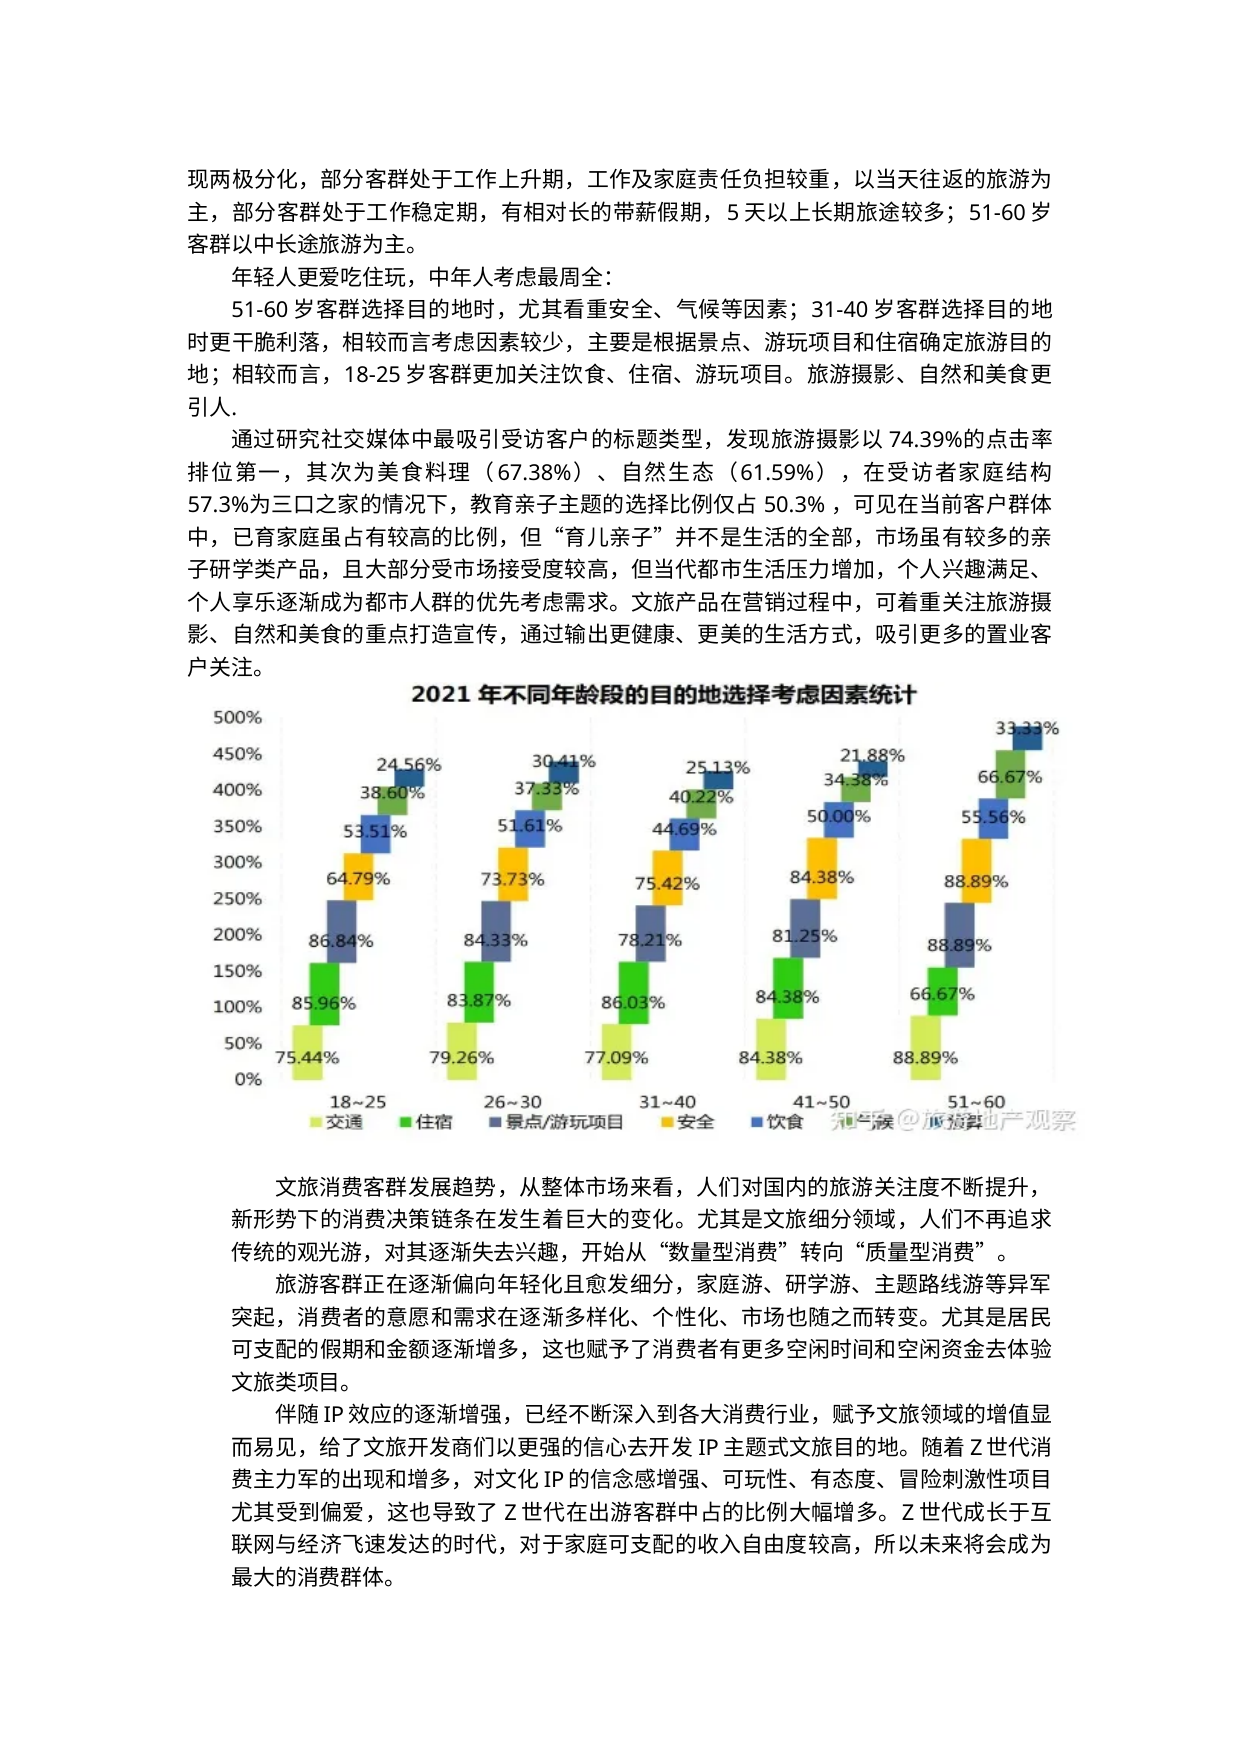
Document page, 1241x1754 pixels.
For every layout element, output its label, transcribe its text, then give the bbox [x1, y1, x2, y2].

text 文旅消费客群发展趋势，从整体市场来看，人们对国内的旅游关注度不断提升，新形势下的消费决策链条在发生着巨大的变化。尤其是文旅细分领域，人们不再追求传统的观光游，对其逐渐失去兴趣，开始从“数量型消费”转向“质量型消费”。 [231, 1169, 1053, 1267]
picture [187, 682, 1100, 1152]
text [187, 162, 1053, 259]
text 伴随IP效应的逐渐增强，已经不断深入到各大消费行业，赋予文旅领域的增值显而易见，给了文旅开发商们以更强的信心去开发IP主题式文旅目的地。随着Z世代消费主力军的出现和增多，对文化IP的信念感增强、可玩性、有态度、冒险刺激性项目尤其受到偏爱，这也导致了Z世代在出游客群中占的比例大幅增多。Z世代成长于互联网与经济飞速发达的时代，对于家庭可支配的收入自由度较高，所以未来将会成为最大的消费群体。 [231, 1397, 1053, 1592]
text 通过研究社交媒体中最吸引受访客户的标题类型，发现旅游摄影以74.39%的点击率排位第一，其次为美食料理（67.38%）、自然生态（61.59%），在受访者家庭结构57.3%为三口之家的情况下，教育亲子主题的选择比例仅占50.3% ，可见在当前客户群体中，已育家庭虽占有较高的比例，但“育儿亲子”并不是生活的全部，市场虽有较多的亲子研学类产品，且大部分受市场接受度较高，但当代都市生活压力增加，个人兴趣满足、个人享乐逐渐成为都市人群的优先考虑需求。文旅产品在营销过程中，可着重关注旅游摄影、自然和美食的重点打造宣传，通过输出更健康、更美的生活方式，吸引更多的置业客户关注。 [187, 422, 1053, 682]
text 旅游客群正在逐渐偏向年轻化且愈发细分，家庭游、研学游、主题路线游等异军突起，消费者的意愿和需求在逐渐多样化、个性化、市场也随之而转变。尤其是居民可支配的假期和金额逐渐增多，这也赋予了消费者有更多空闲时间和空闲资金去体验文旅类项目。 [231, 1267, 1053, 1397]
text 年轻人更爱吃住玩，中年人考虑最周全： [187, 259, 1053, 292]
text 51-60岁客群选择目的地时，尤其看重安全、气候等因素；31-40岁客群选择目的地时更干脆利落，相较而言考虑因素较少，主要是根据景点、游玩项目和住宿确定旅游目的地；相较而言，18-25岁客群更加关注饮食、住宿、游玩项目。旅游摄影、自然和美食更引人. [187, 292, 1053, 422]
